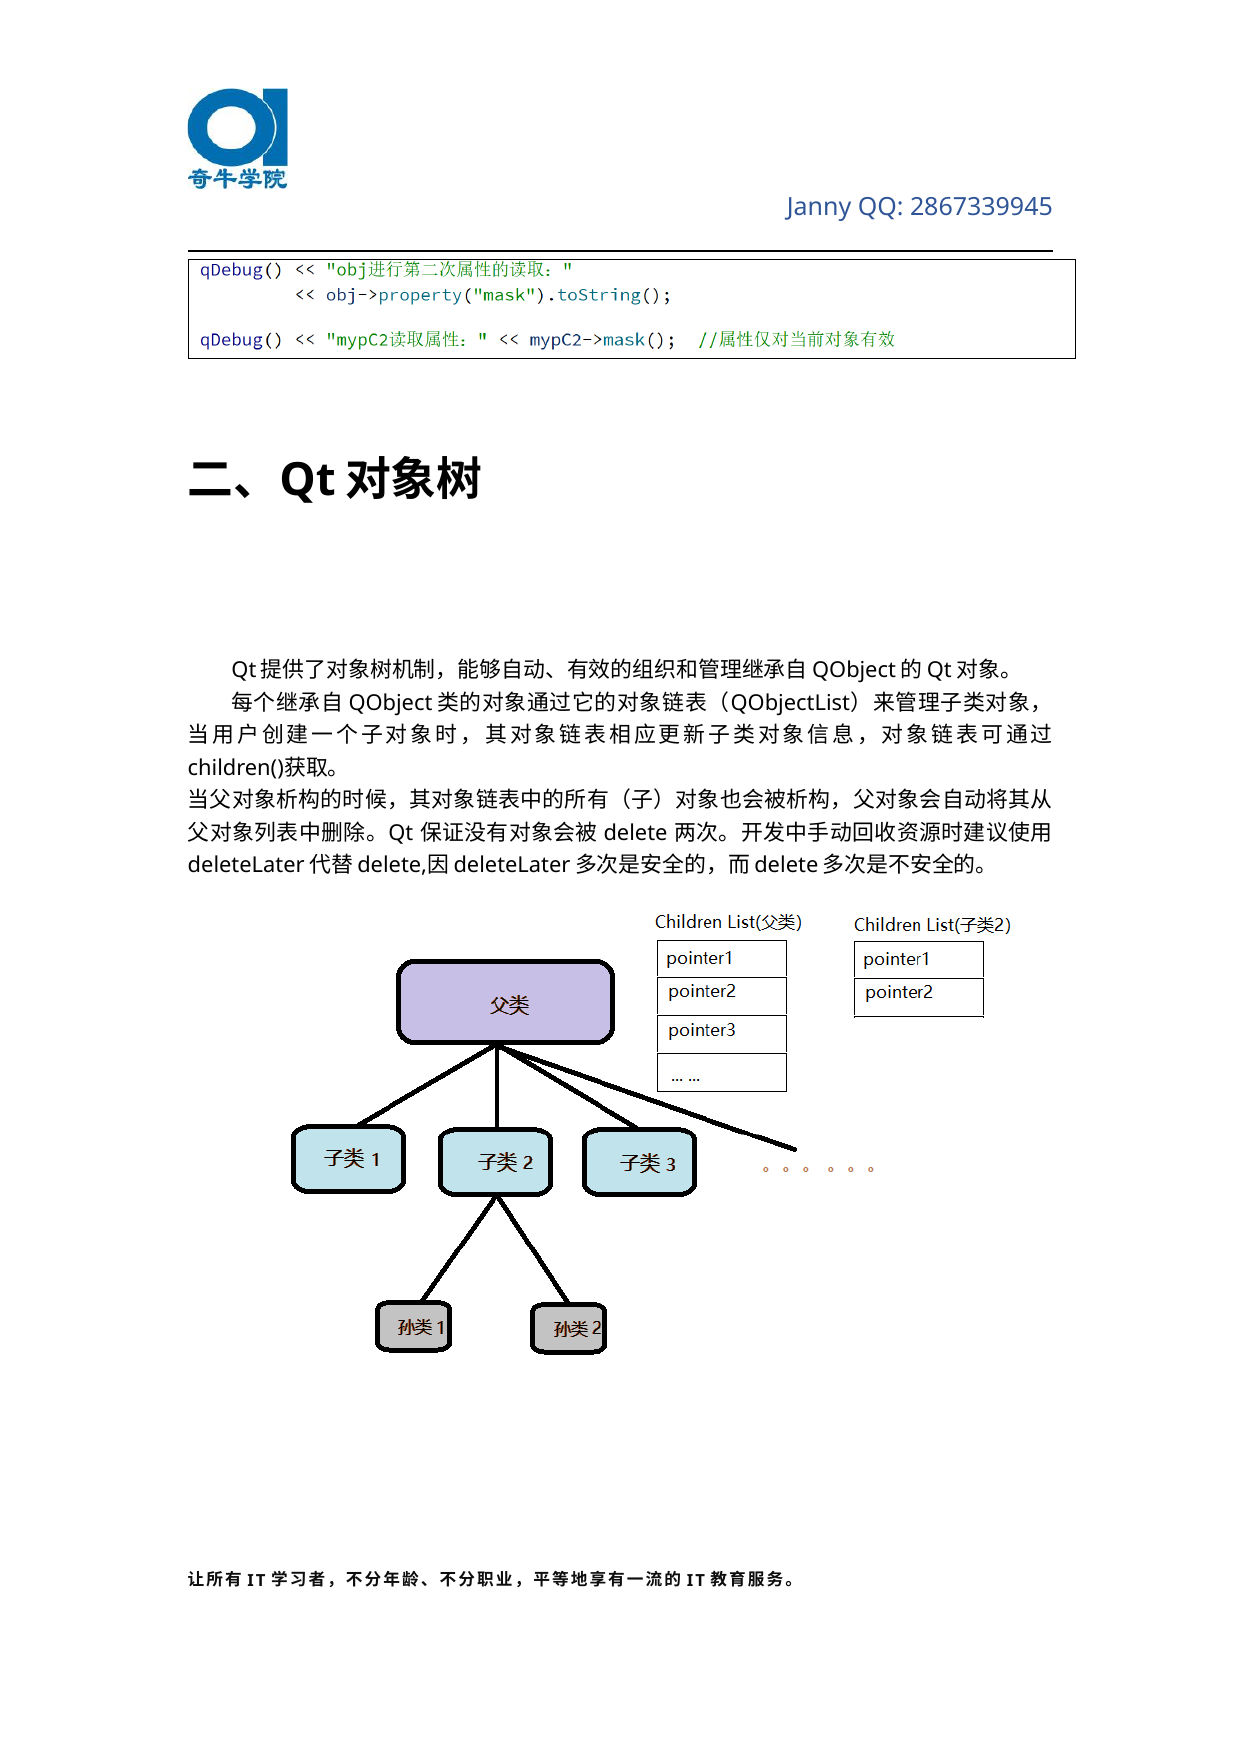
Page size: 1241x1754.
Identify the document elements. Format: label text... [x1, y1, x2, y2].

picture [284, 912, 1023, 1358]
subtitle 二、Qt对象树 [187, 426, 1053, 524]
text 每个继承自QObject类的对象通过它的对象链表（QObjectList）来管理子类对象，当用户创建一个子对象时，其对象链表相应更新子类对象信息，对象链表可通过children()获取。 [187, 684, 1053, 782]
text Qt提供了对象树机制，能够自动、有效的组织和管理继承自QObject的Qt对象。 [187, 652, 1053, 684]
picture [187, 88, 288, 189]
text 当父对象析构的时候，其对象链表中的所有（子）对象也会被析构，父对象会自动将其从父对象列表中删除。Qt 保证没有对象会被 delete 两次。开发中手动回收资源时建议使用deleteLater代替delete,因deleteLater多次是安全的，而delete多次是不安全的。 [187, 782, 1053, 879]
picture [199, 260, 901, 353]
table_header [189, 260, 1075, 357]
